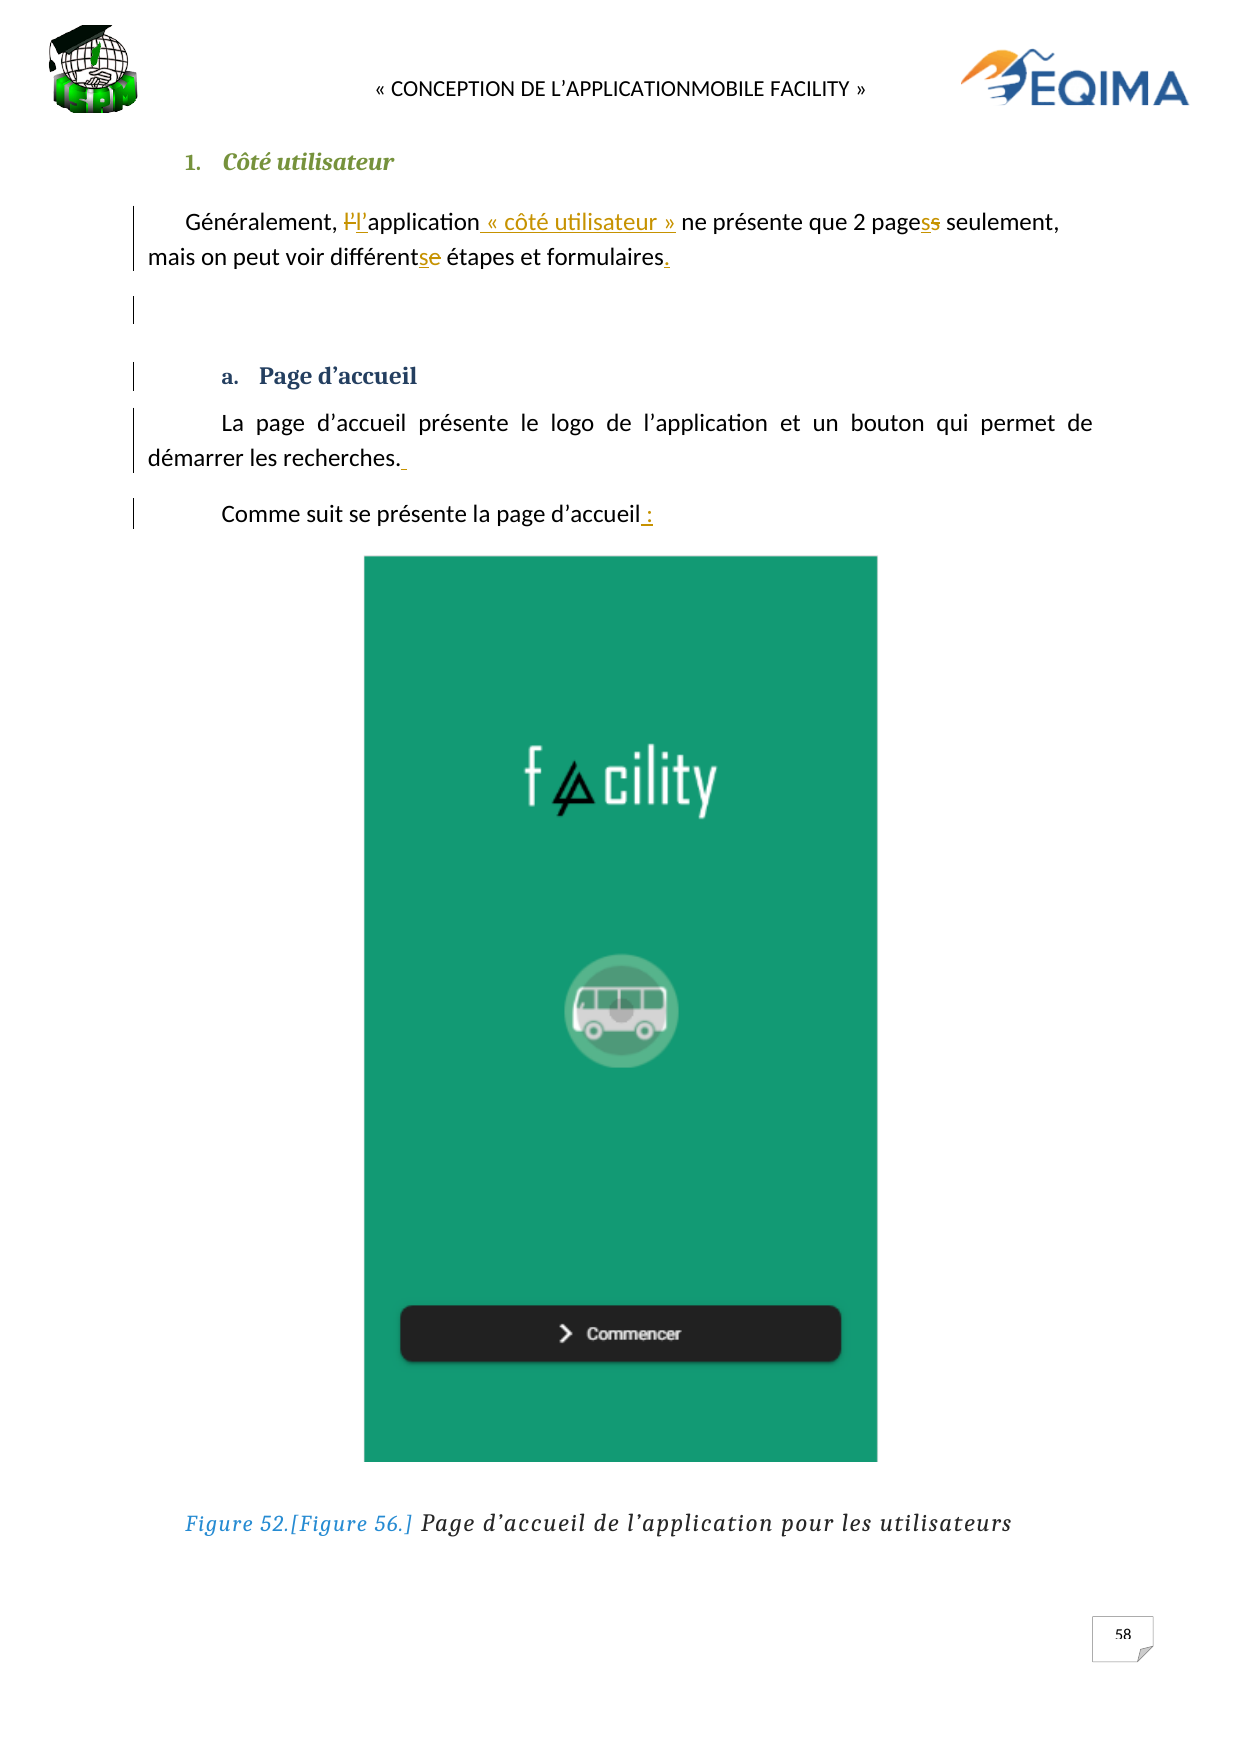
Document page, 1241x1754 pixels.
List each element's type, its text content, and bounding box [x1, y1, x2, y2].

picture [363, 555, 879, 1459]
text Généralement, application ne présente que 2 page seulement, mais on peut voir différent étapes et formulaires [148, 206, 1093, 271]
subtitle Page d’accueil de l’application pour les utilisateurs [185, 1508, 1093, 1537]
text Comme suit se présente la page d’accueil [148, 498, 1093, 529]
picture [961, 48, 1191, 105]
subtitle Côté utilisateur [185, 148, 1093, 176]
subtitle Page d’accueil [221, 362, 1093, 391]
text La page d’accueil présente le logo de l’application et un bouton qui permet de démarrer les recherches. [148, 407, 1093, 473]
picture [48, 25, 138, 113]
